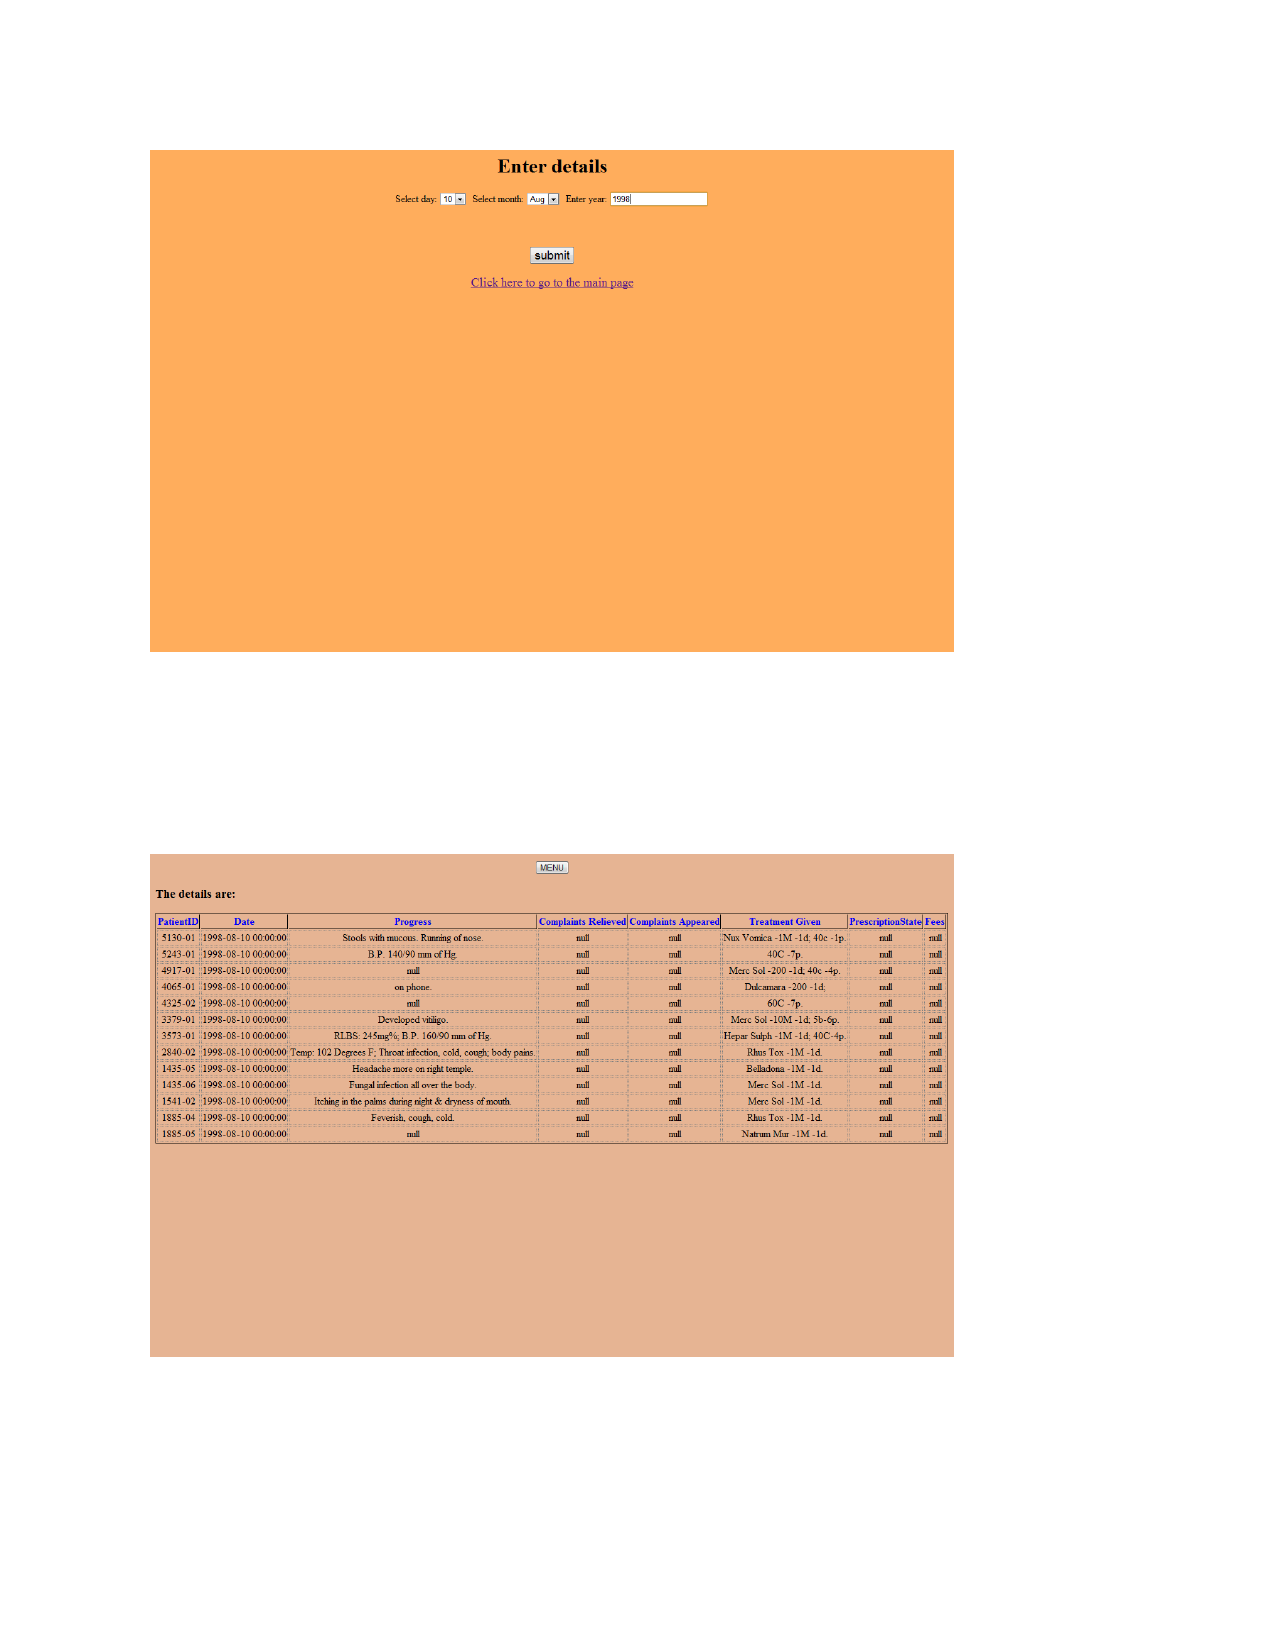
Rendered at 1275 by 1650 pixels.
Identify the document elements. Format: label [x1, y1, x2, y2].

picture [150, 150, 1125, 652]
picture [150, 854, 1125, 1357]
